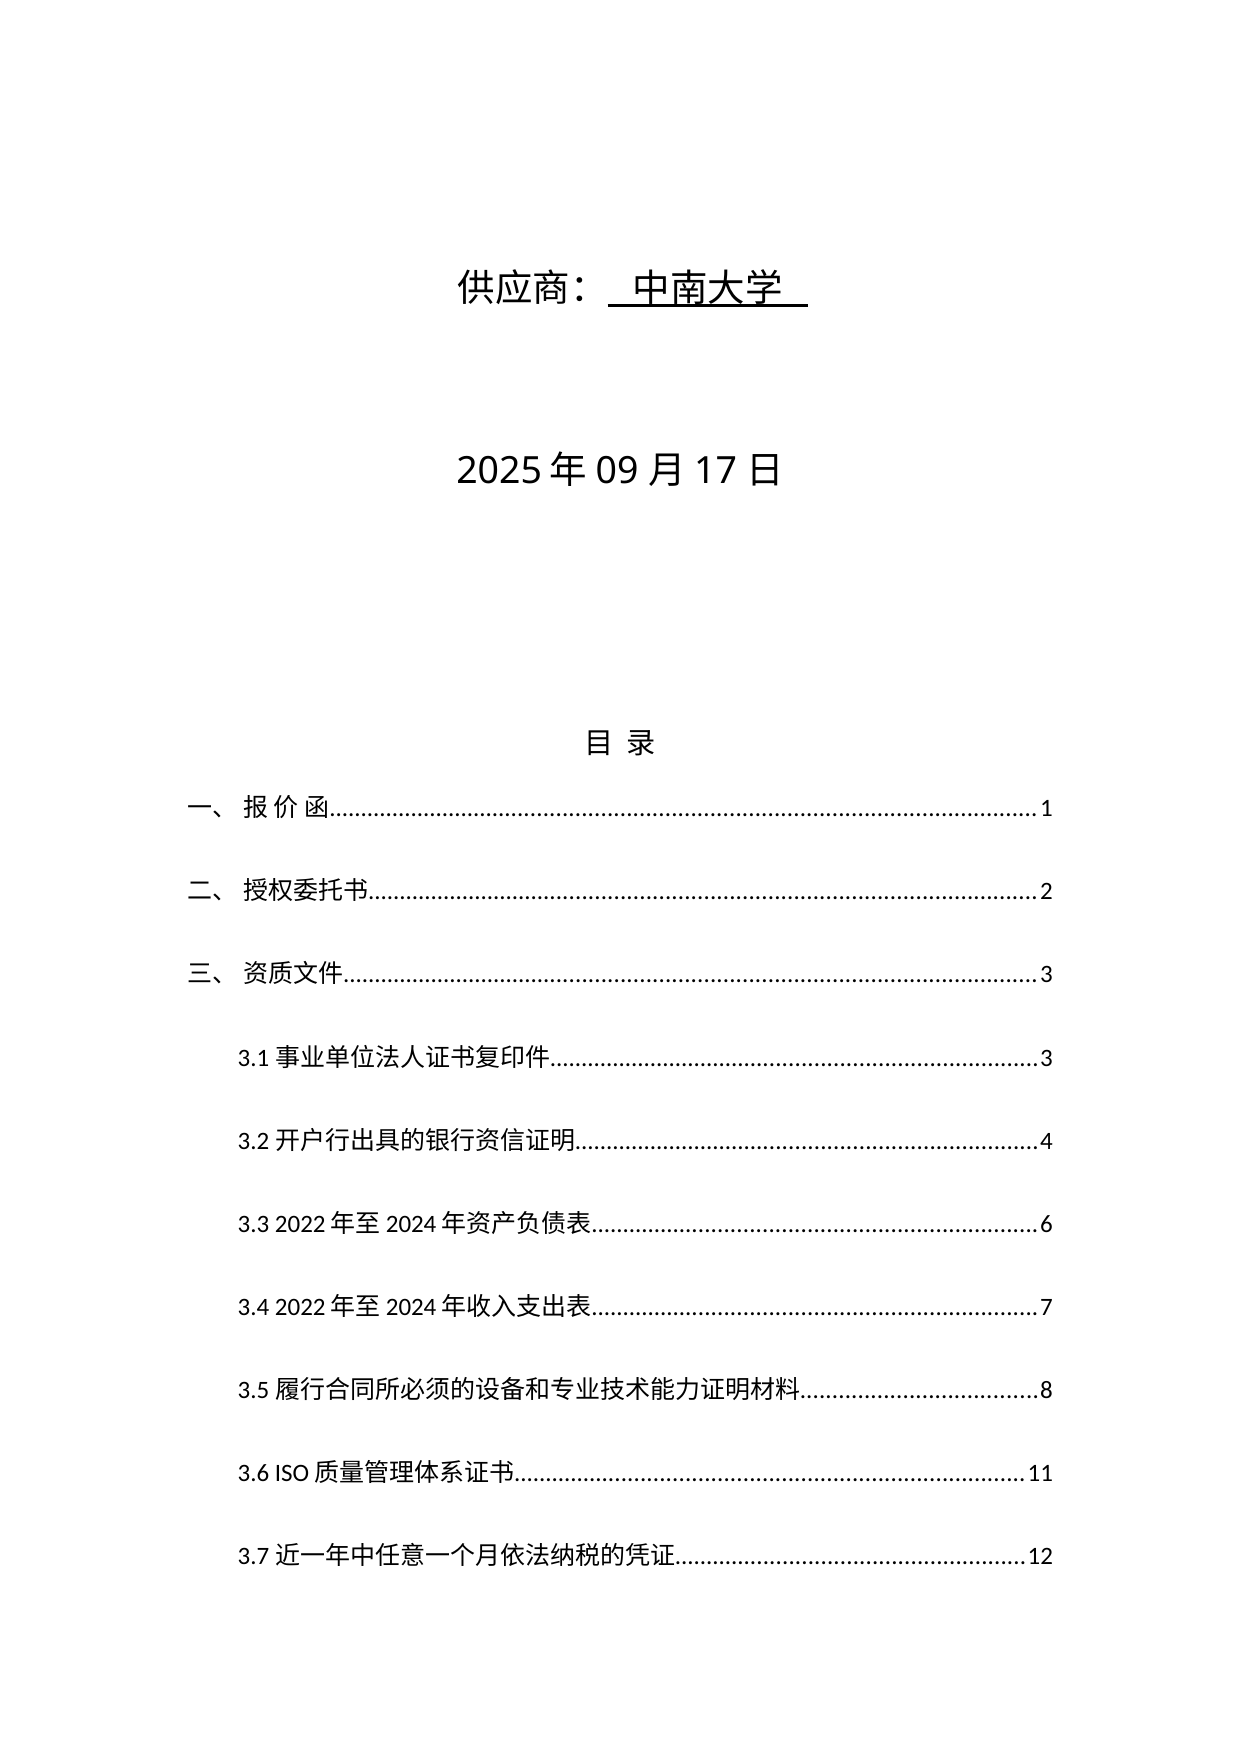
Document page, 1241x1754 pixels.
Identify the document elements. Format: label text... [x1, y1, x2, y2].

text 供应商： 中南大学 [187, 252, 1053, 317]
text 2025年 09 月 17 日 [187, 435, 1053, 500]
